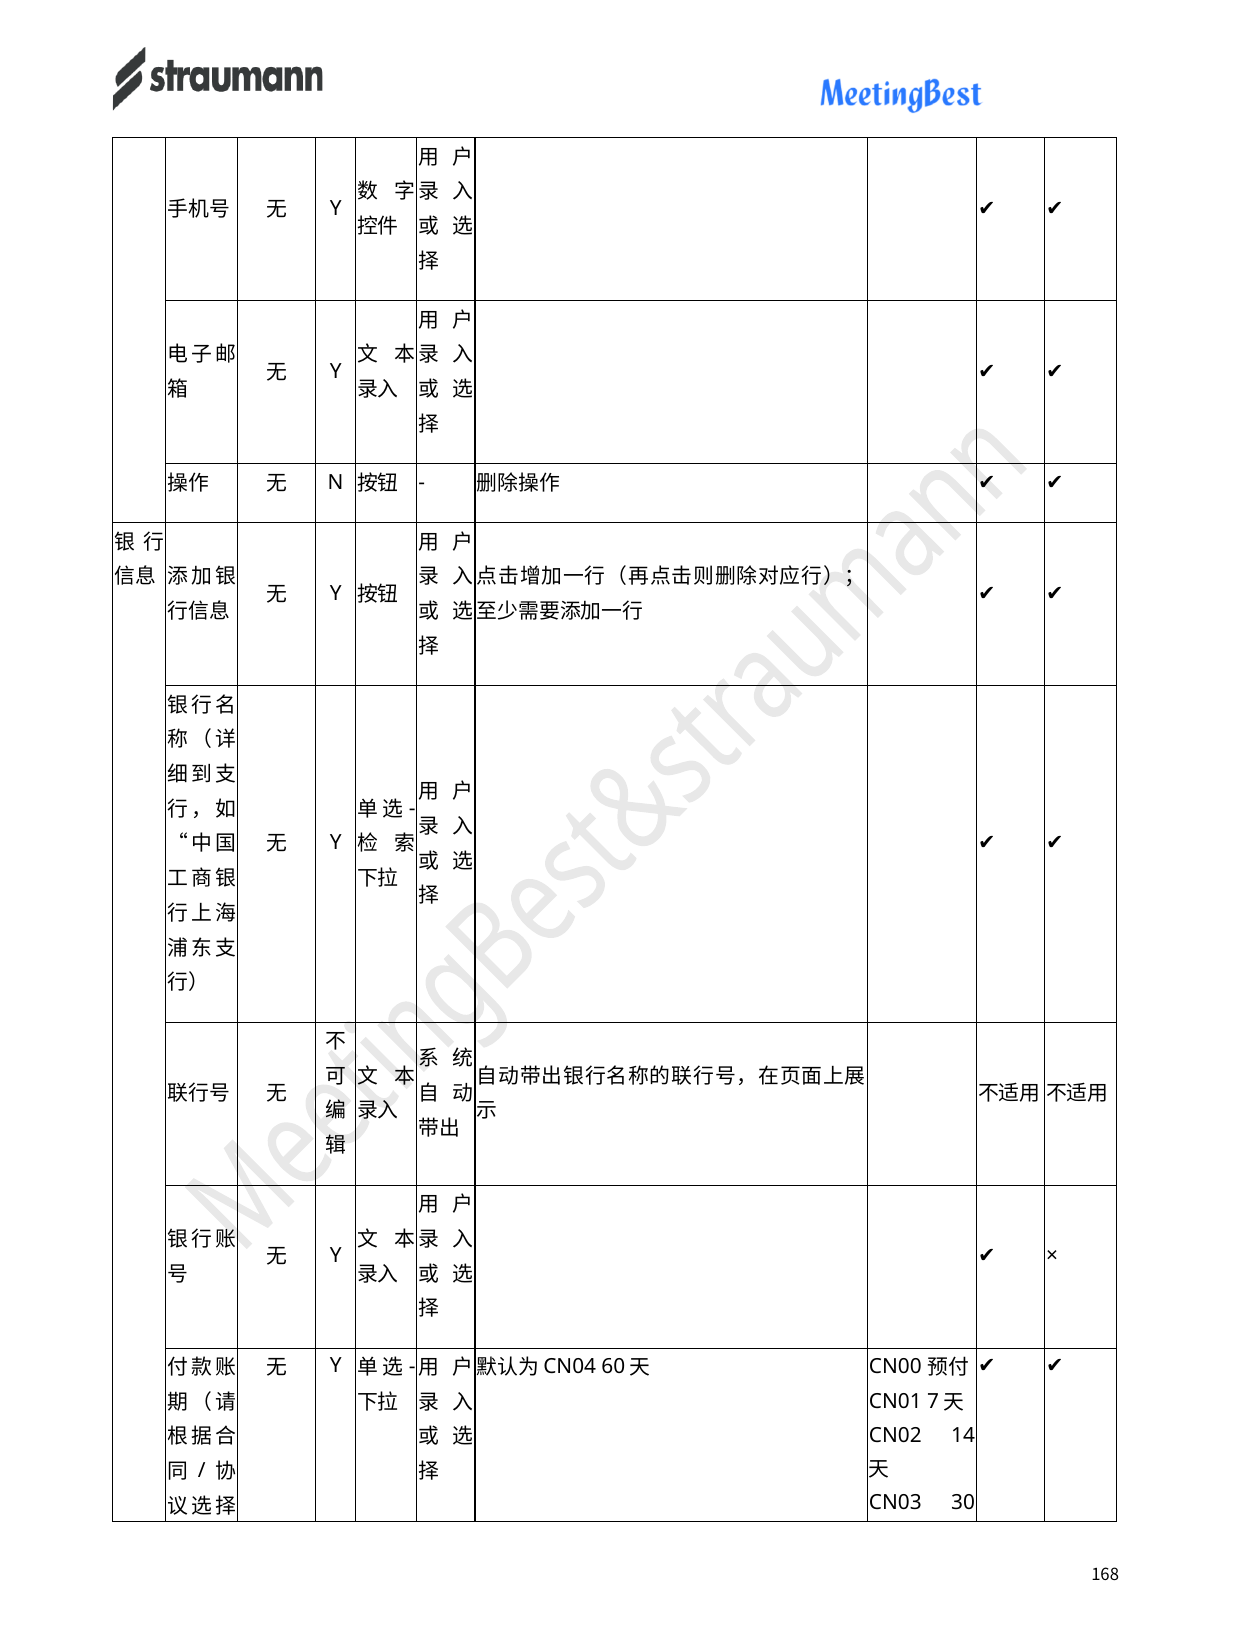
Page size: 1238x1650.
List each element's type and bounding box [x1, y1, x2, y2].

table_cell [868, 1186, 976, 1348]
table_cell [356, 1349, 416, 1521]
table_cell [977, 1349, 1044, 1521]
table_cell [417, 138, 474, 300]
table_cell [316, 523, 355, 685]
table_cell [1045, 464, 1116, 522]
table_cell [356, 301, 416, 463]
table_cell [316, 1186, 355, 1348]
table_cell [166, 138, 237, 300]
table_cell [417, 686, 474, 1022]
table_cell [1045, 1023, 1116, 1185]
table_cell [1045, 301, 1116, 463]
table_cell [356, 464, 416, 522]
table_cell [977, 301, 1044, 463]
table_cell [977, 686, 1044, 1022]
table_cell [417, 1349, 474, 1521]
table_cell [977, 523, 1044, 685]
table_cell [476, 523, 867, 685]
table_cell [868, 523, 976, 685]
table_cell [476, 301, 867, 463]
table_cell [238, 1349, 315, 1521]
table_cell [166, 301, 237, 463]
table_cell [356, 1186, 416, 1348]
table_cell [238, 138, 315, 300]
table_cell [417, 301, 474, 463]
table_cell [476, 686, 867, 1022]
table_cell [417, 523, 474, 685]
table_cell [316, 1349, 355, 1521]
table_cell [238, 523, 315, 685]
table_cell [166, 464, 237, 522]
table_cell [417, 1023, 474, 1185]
picture [812, 70, 989, 114]
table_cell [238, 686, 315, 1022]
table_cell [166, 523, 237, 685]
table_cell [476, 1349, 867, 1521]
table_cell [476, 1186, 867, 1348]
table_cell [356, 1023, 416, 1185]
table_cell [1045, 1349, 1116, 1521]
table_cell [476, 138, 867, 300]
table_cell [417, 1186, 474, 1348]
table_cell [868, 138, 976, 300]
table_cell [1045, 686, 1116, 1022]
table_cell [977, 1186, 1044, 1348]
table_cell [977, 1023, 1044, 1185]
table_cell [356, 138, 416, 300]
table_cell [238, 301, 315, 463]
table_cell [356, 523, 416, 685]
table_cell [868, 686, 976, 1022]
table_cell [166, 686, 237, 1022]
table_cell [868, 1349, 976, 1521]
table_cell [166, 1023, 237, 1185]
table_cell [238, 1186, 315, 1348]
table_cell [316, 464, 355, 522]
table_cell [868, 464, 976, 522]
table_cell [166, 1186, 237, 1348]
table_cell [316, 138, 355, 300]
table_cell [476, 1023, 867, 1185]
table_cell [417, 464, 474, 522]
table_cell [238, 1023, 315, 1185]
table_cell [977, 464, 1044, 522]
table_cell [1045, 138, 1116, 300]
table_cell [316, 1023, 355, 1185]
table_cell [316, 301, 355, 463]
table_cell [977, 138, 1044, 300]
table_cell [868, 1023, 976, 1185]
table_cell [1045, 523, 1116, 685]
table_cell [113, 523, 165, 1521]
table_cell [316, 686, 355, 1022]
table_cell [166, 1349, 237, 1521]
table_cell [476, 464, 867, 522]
picture [112, 45, 323, 114]
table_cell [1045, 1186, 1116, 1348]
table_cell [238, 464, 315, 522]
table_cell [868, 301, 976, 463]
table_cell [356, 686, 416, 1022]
